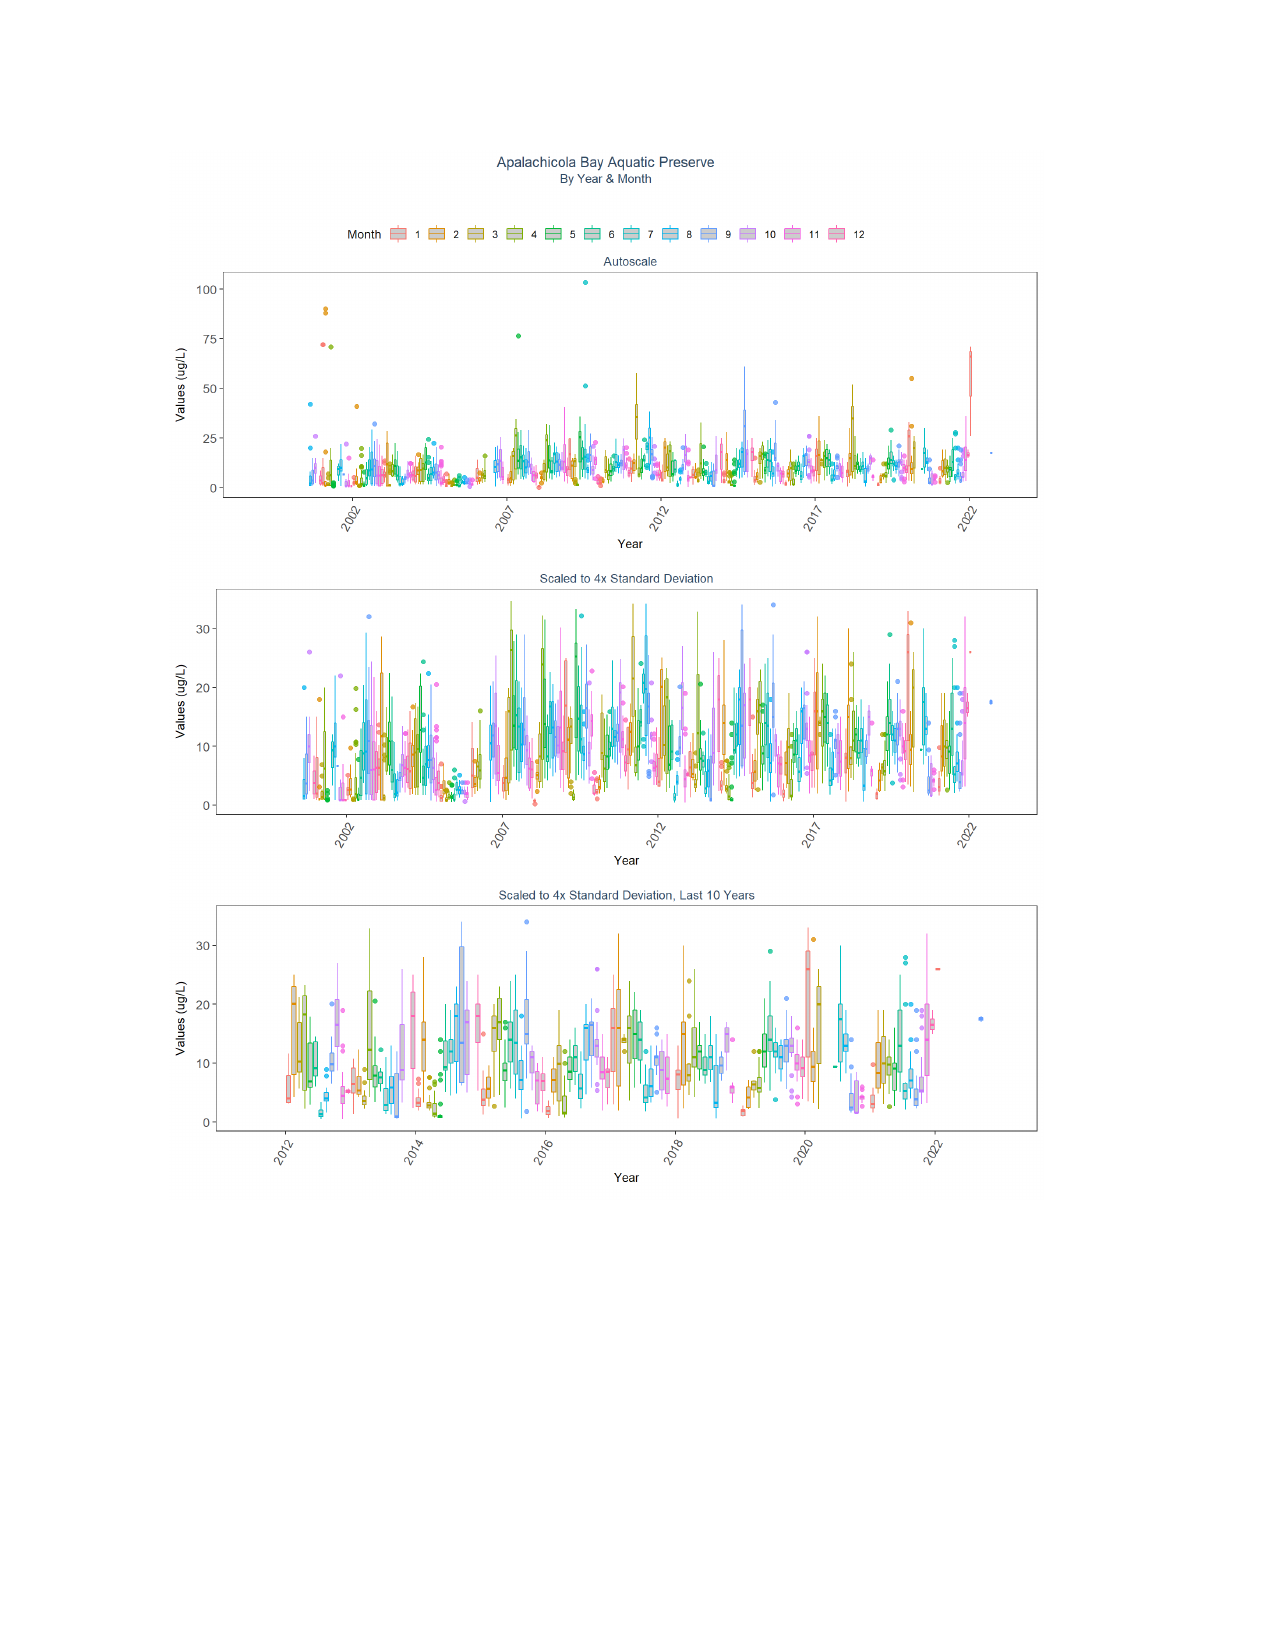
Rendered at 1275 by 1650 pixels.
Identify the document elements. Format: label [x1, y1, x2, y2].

picture [168, 150, 1044, 1200]
